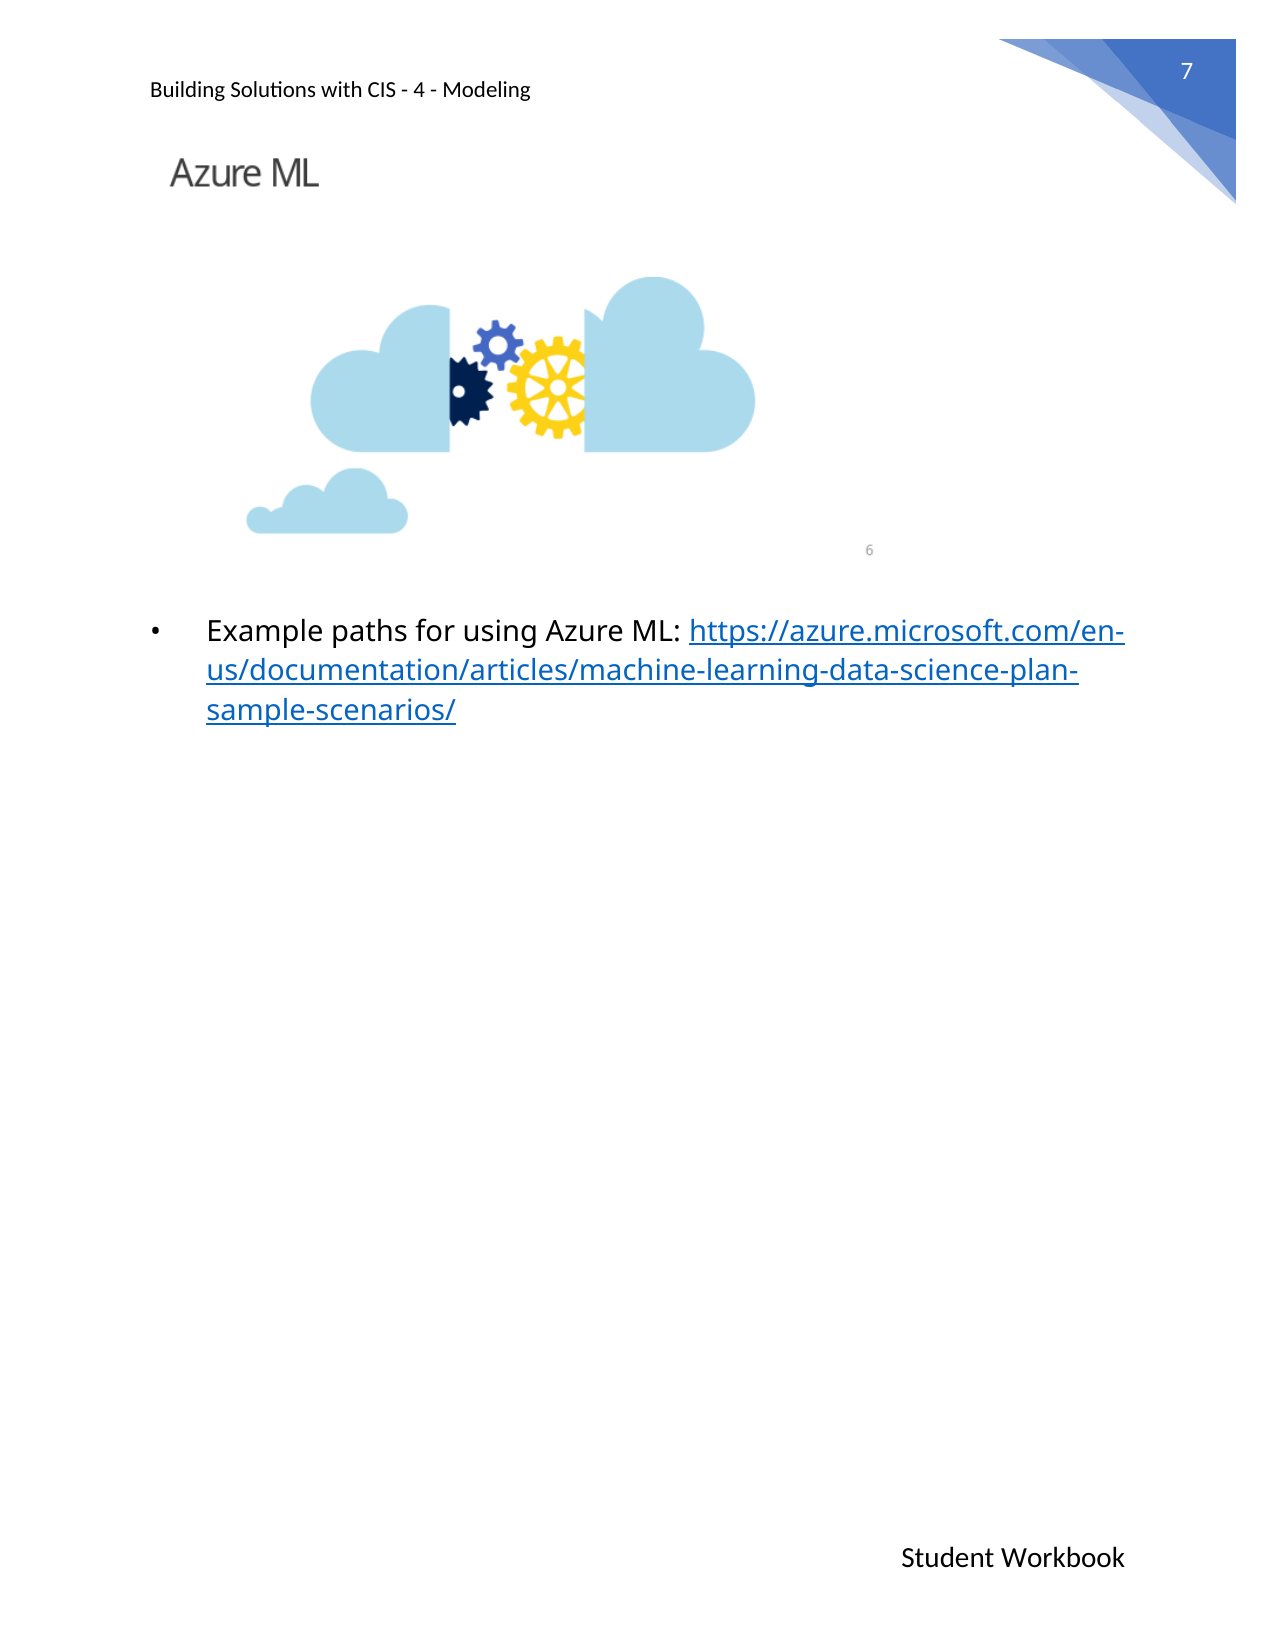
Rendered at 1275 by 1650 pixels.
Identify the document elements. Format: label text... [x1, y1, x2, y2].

list Example paths for using Azure ML: https://azure.microsoft.com/en-us/documentation/articles/machine-learning-data-science-plan-sample-scenarios/ [150, 610, 1125, 729]
picture [997, 39, 1236, 205]
